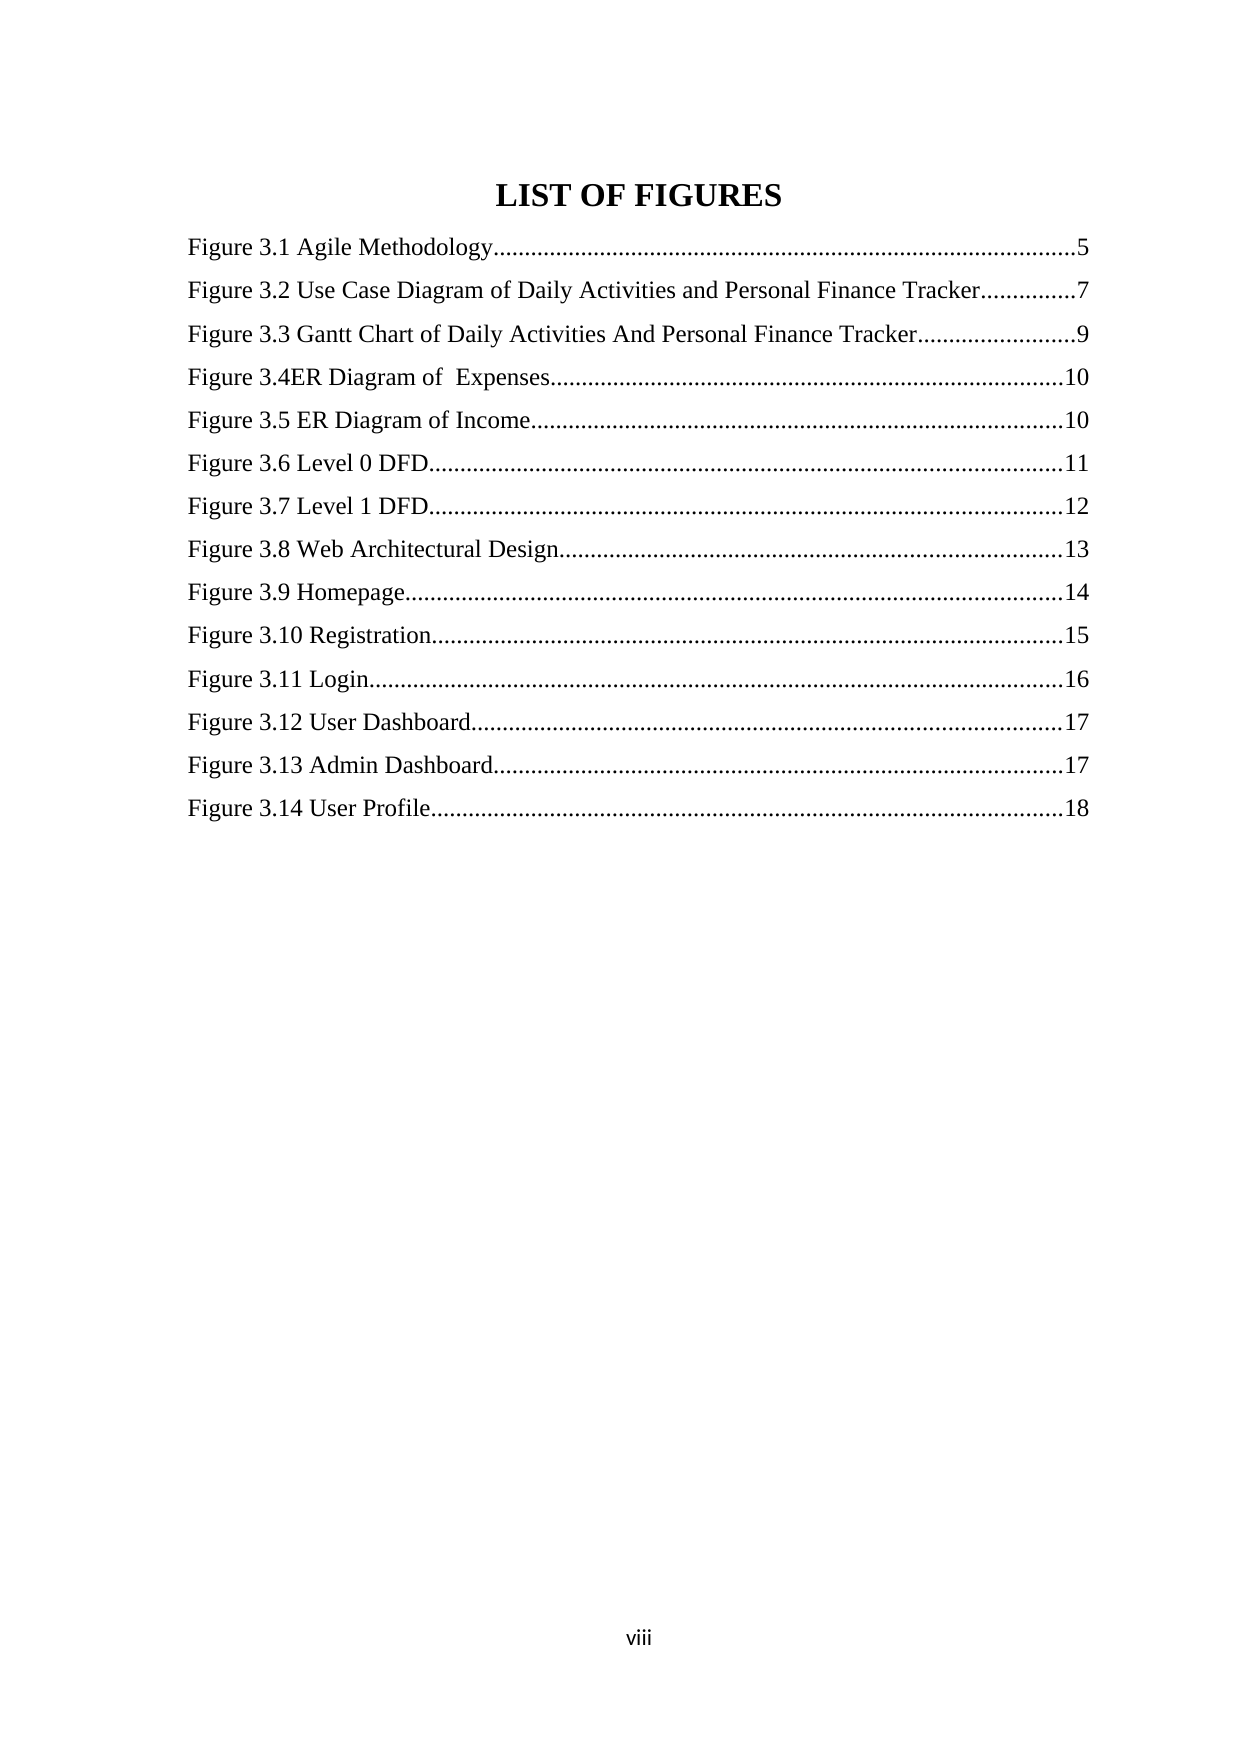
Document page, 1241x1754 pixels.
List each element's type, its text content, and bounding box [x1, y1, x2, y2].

text Figure 3.10 Registration 15 [187, 621, 1090, 649]
text Figure 3.8 Web Architectural Design. 13 [187, 534, 1090, 563]
text Figure 3.13 Admin Dashboard 17 [187, 750, 1090, 779]
text Figure 3.4ER Diagram of Expenses 10 [187, 362, 1090, 391]
text Figure 3.5 ER Diagram of Income 10 [187, 405, 1090, 434]
text Figure 3.2 Use Case Diagram of Daily Activities and Personal Finance Tracker 7 [187, 276, 1090, 304]
text Figure 3.1 Agile Methodology 5 [187, 232, 1090, 261]
text Figure 3.14 User Profile 18 [187, 793, 1090, 822]
text Figure 3.3 Gantt Chart of Daily Activities And Personal Finance Tracker 9 [187, 319, 1090, 347]
text Figure 3.12 User Dashboard 17 [187, 707, 1090, 736]
text Figure 3.11 Login 16 [187, 664, 1090, 692]
text Figure 3.6 Level 0 DFD 11 [187, 448, 1090, 477]
subtitle LIST OF FIGURES [187, 175, 1090, 213]
text Figure 3.9 Homepage 14 [187, 577, 1090, 606]
text Figure 3.7 Level 1 DFD 12 [187, 491, 1090, 520]
